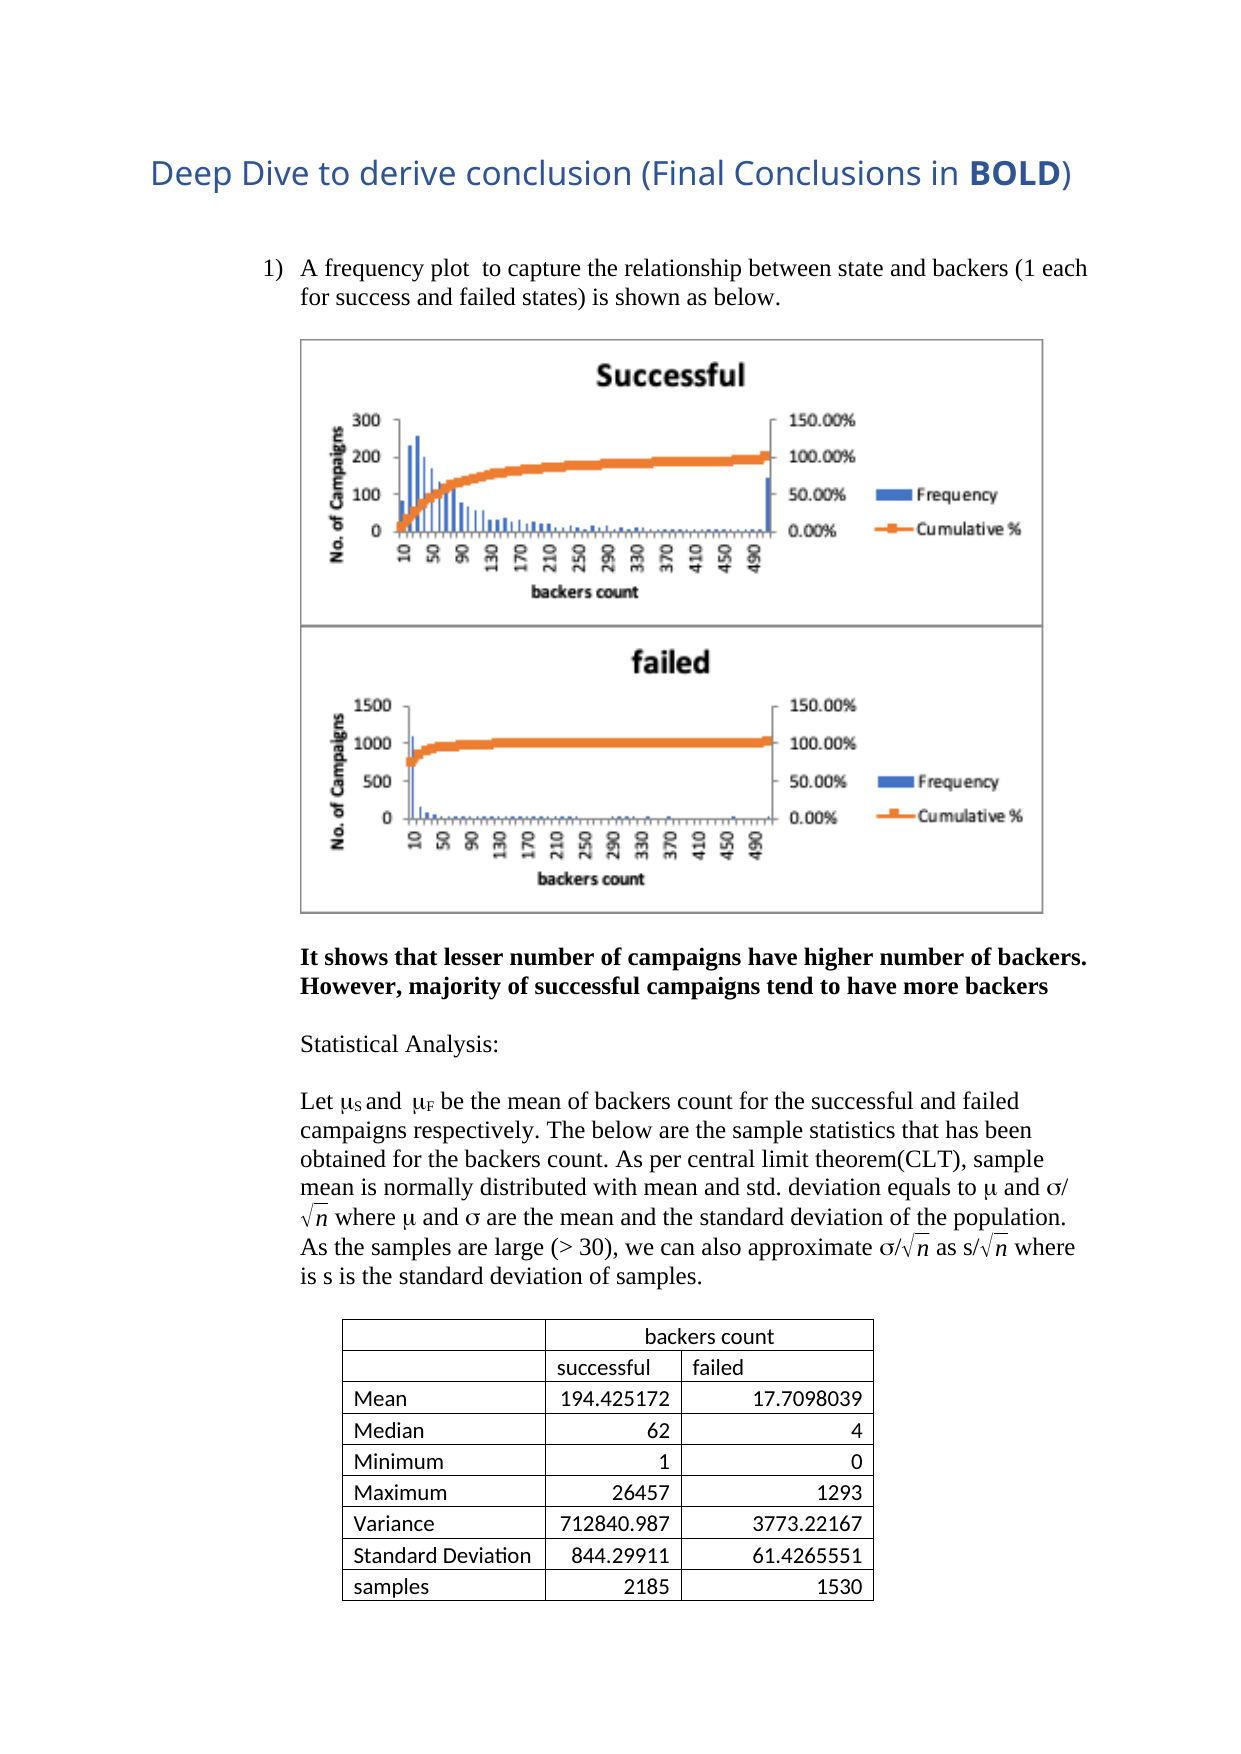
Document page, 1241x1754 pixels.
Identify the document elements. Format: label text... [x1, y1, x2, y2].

table_cell 61.4265551 [682, 1539, 873, 1569]
table_header [343, 1320, 545, 1350]
table_header backers count [546, 1320, 873, 1350]
table_cell successful [546, 1351, 681, 1381]
table_cell 4 [682, 1414, 873, 1444]
list Statistical Analysis: [300, 1029, 1090, 1057]
table_cell failed [682, 1351, 873, 1381]
subtitle Deep Dive to derive conclusion (Final Conclusions in BOLD) [150, 150, 1090, 195]
table_cell [343, 1351, 545, 1381]
table_cell 844.29911 [546, 1539, 681, 1569]
table_cell Standard Deviation [343, 1539, 545, 1569]
table_cell 2185 [546, 1570, 681, 1600]
table_cell 62 [546, 1414, 681, 1444]
table_cell Minimum [343, 1445, 545, 1475]
list Let S and F be the mean of backers count for the successful and failed campaigns respectively. The below are the sample statistics that has been obtained for the backers count. As per central limit theorem(CLT), sample mean is normally distributed with mean and std. deviation equals to and / where and are the mean and the standard deviation of the population. As the samples are large (> 30), we can also approximate / as s/ where is s is the standard deviation of samples. [300, 1086, 1090, 1289]
table_cell samples [343, 1570, 545, 1600]
table_cell 3773.22167 [682, 1507, 873, 1537]
table_cell 1530 [682, 1570, 873, 1600]
table_cell 712840.987 [546, 1507, 681, 1537]
table_cell 17.7098039 [682, 1382, 873, 1412]
table_cell Maximum [343, 1476, 545, 1506]
list It shows that lesser number of campaigns have higher number of backers. [300, 942, 1090, 971]
table_cell Variance [343, 1507, 545, 1537]
list However, majority of successful campaigns tend to have more backers [300, 971, 1090, 1000]
list A frequency plot to capture the relationship between state and backers (1 each for success and failed states) is shown as below. [262, 253, 1090, 311]
table_cell 26457 [546, 1476, 681, 1506]
table_cell Median [343, 1414, 545, 1444]
table_cell 194.425172 [546, 1382, 681, 1412]
table_cell 1 [546, 1445, 681, 1475]
table_cell 0 [682, 1445, 873, 1475]
picture [300, 339, 1044, 914]
table_cell Mean [343, 1382, 545, 1412]
table_cell 1293 [682, 1476, 873, 1506]
